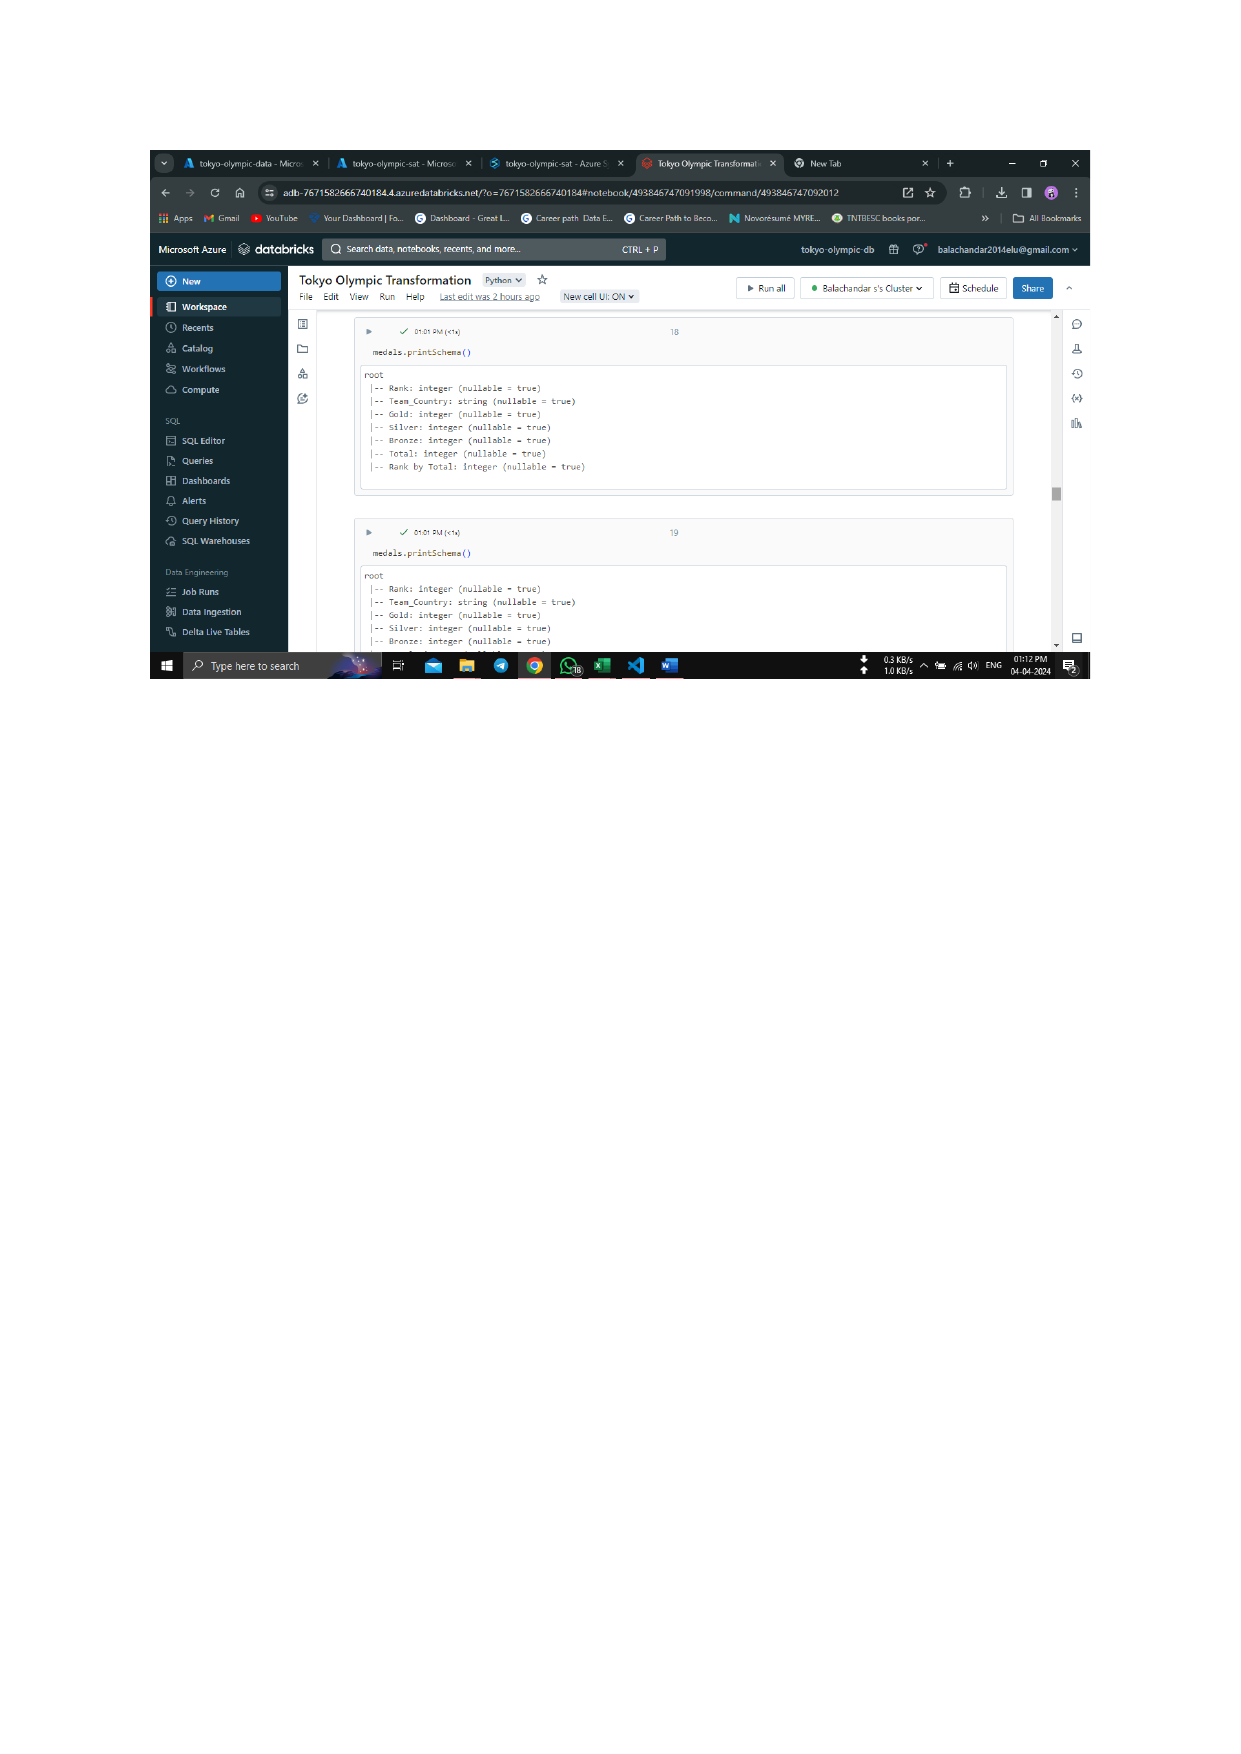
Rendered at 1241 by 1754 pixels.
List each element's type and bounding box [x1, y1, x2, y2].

picture [150, 150, 1091, 679]
